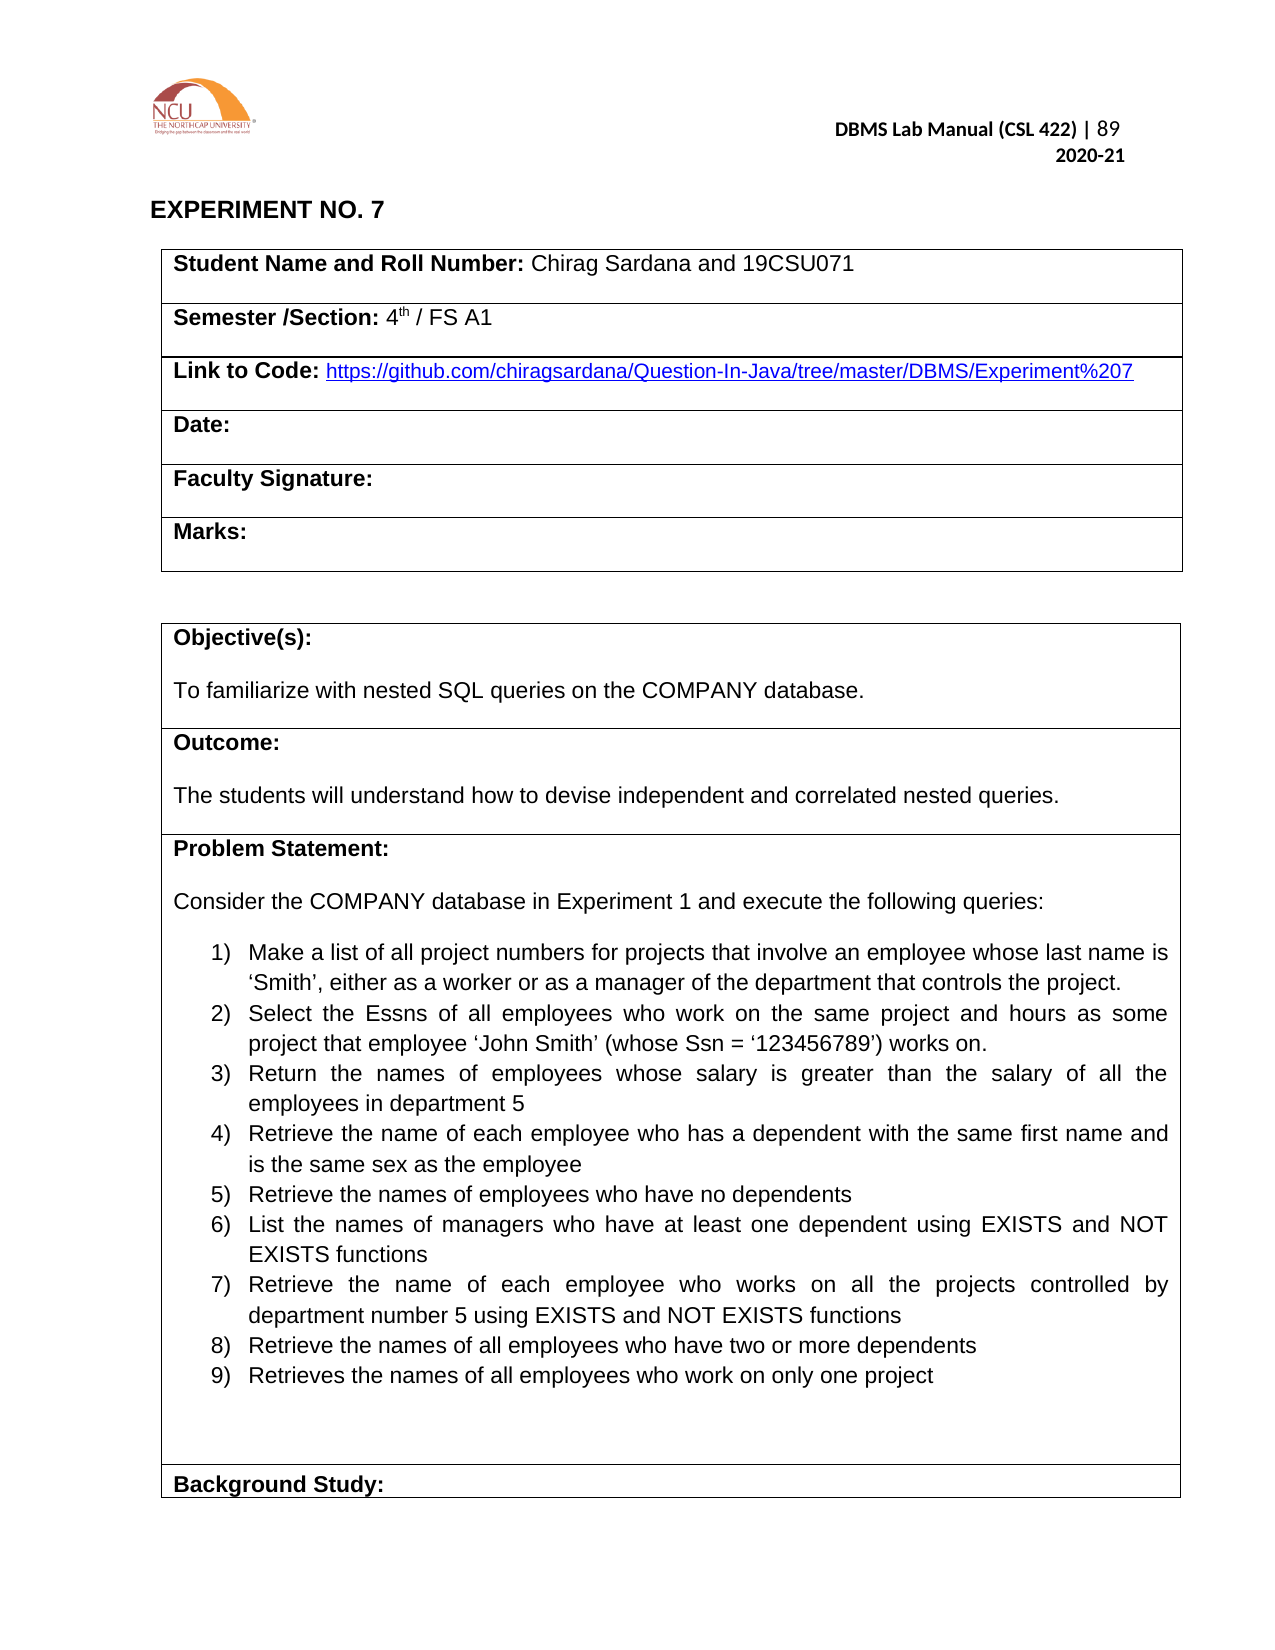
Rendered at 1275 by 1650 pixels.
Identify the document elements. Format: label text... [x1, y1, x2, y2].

table_cell Date: [162, 411, 1182, 464]
table_cell Faculty Signature: [162, 465, 1182, 517]
table_cell Semester /Section: 4th / FS A1 [162, 304, 1182, 356]
table_cell Link to Code: https://github.com/chiragsardana/Question-In-Java/tree/master/DBMS/Experiment%207 [162, 358, 1182, 410]
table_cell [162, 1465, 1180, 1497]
table_cell Outcome: The students will understand how to devise independent and correlated nested queries. [162, 729, 1180, 834]
picture [150, 75, 257, 136]
text EXPERIMENT NO. 7 [150, 195, 1125, 224]
table_header Objective(s): To familiarize with nested SQL queries on the COMPANY database. [162, 624, 1180, 728]
table_cell Problem Statement: Consider the COMPANY database in Experiment 1 and execute the following queries: Make a list of all project numbers for projects that involve an employee whose last name is ‘Smith’, either as a worker or as a manager of the department that controls the project. Select the Essns of all employees who work on the same project and hours as some project that employee ‘John Smith’ (whose Ssn = ‘123456789’) works on. Return the names of employees whose salary is greater than the salary of all the employees in department 5 Retrieve the name of each employee who has a dependent with the same first name and is the same sex as the employee Retrieve the names of employees who have no dependents List the names of managers who have at least one dependent using EXISTS and NOT EXISTS functions Retrieve the name of each employee who works on all the projects controlled by department number 5 using EXISTS and NOT EXISTS functions Retrieve the names of all employees who have two or more dependents Retrieves the names of all employees who work on only one project [162, 835, 1180, 1464]
table_header Student Name and Roll Number: Chirag Sardana and 19CSU071 [162, 250, 1182, 303]
table_cell Marks: [162, 518, 1182, 571]
